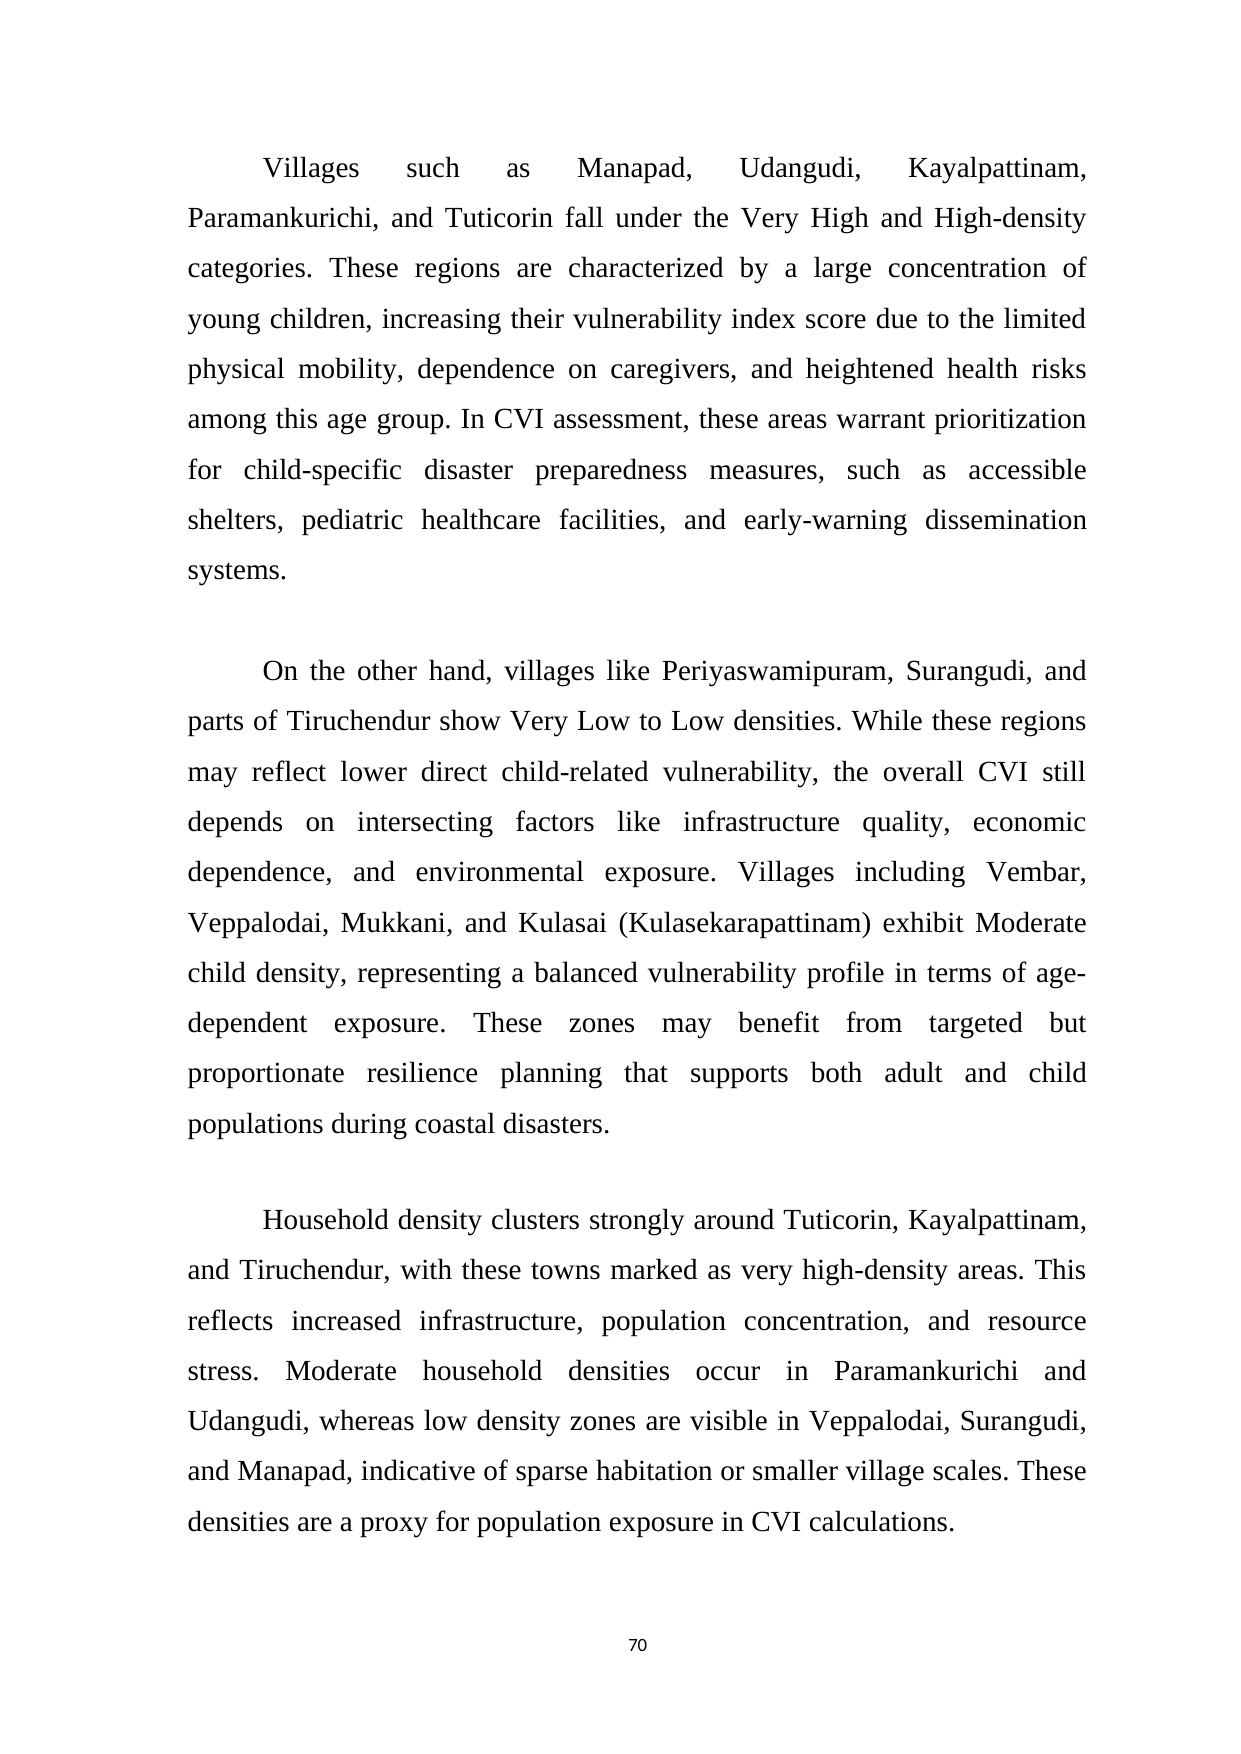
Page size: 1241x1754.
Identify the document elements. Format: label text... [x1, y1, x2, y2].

text On the other hand, villages like Periyaswamipuram, Surangudi, and parts of Tiruchendur show Very Low to Low densities. While these regions may reflect lower direct child-related vulnerability, the overall CVI still depends on intersecting factors like infrastructure quality, economic dependence, and environmental exposure. Villages including Vembar, Veppalodai, Mukkani, and Kulasai (Kulasekarapattinam) exhibit Moderate child density, representing a balanced vulnerability profile in terms of age-dependent exposure. These zones may benefit from targeted but proportionate resilience planning that supports both adult and child populations during coastal disasters. [187, 653, 1087, 1139]
text Villages such as Manapad, Udangudi, Kayalpattinam, Paramankurichi, and Tuticorin fall under the Very High and High-density categories. These regions are characterized by a large concentration of young children, increasing their vulnerability index score due to the limited physical mobility, dependence on caregivers, and heightened health risks among this age group. In CVI assessment, these areas warrant prioritization for child-specific disaster preparedness measures, such as accessible shelters, pediatric healthcare facilities, and early-warning dissemination systems. [187, 150, 1087, 586]
text Household density clusters strongly around Tuticorin, Kayalpattinam, and Tiruchendur, with these towns marked as very high-density areas. This reflects increased infrastructure, population concentration, and resource stress. Moderate household densities occur in Paramankurichi and Udangudi, whereas low density zones are visible in Veppalodai, Surangudi, and Manapad, indicative of sparse habitation or smaller village scales. These densities are a proxy for population exposure in CVI calculations. [187, 1202, 1087, 1537]
